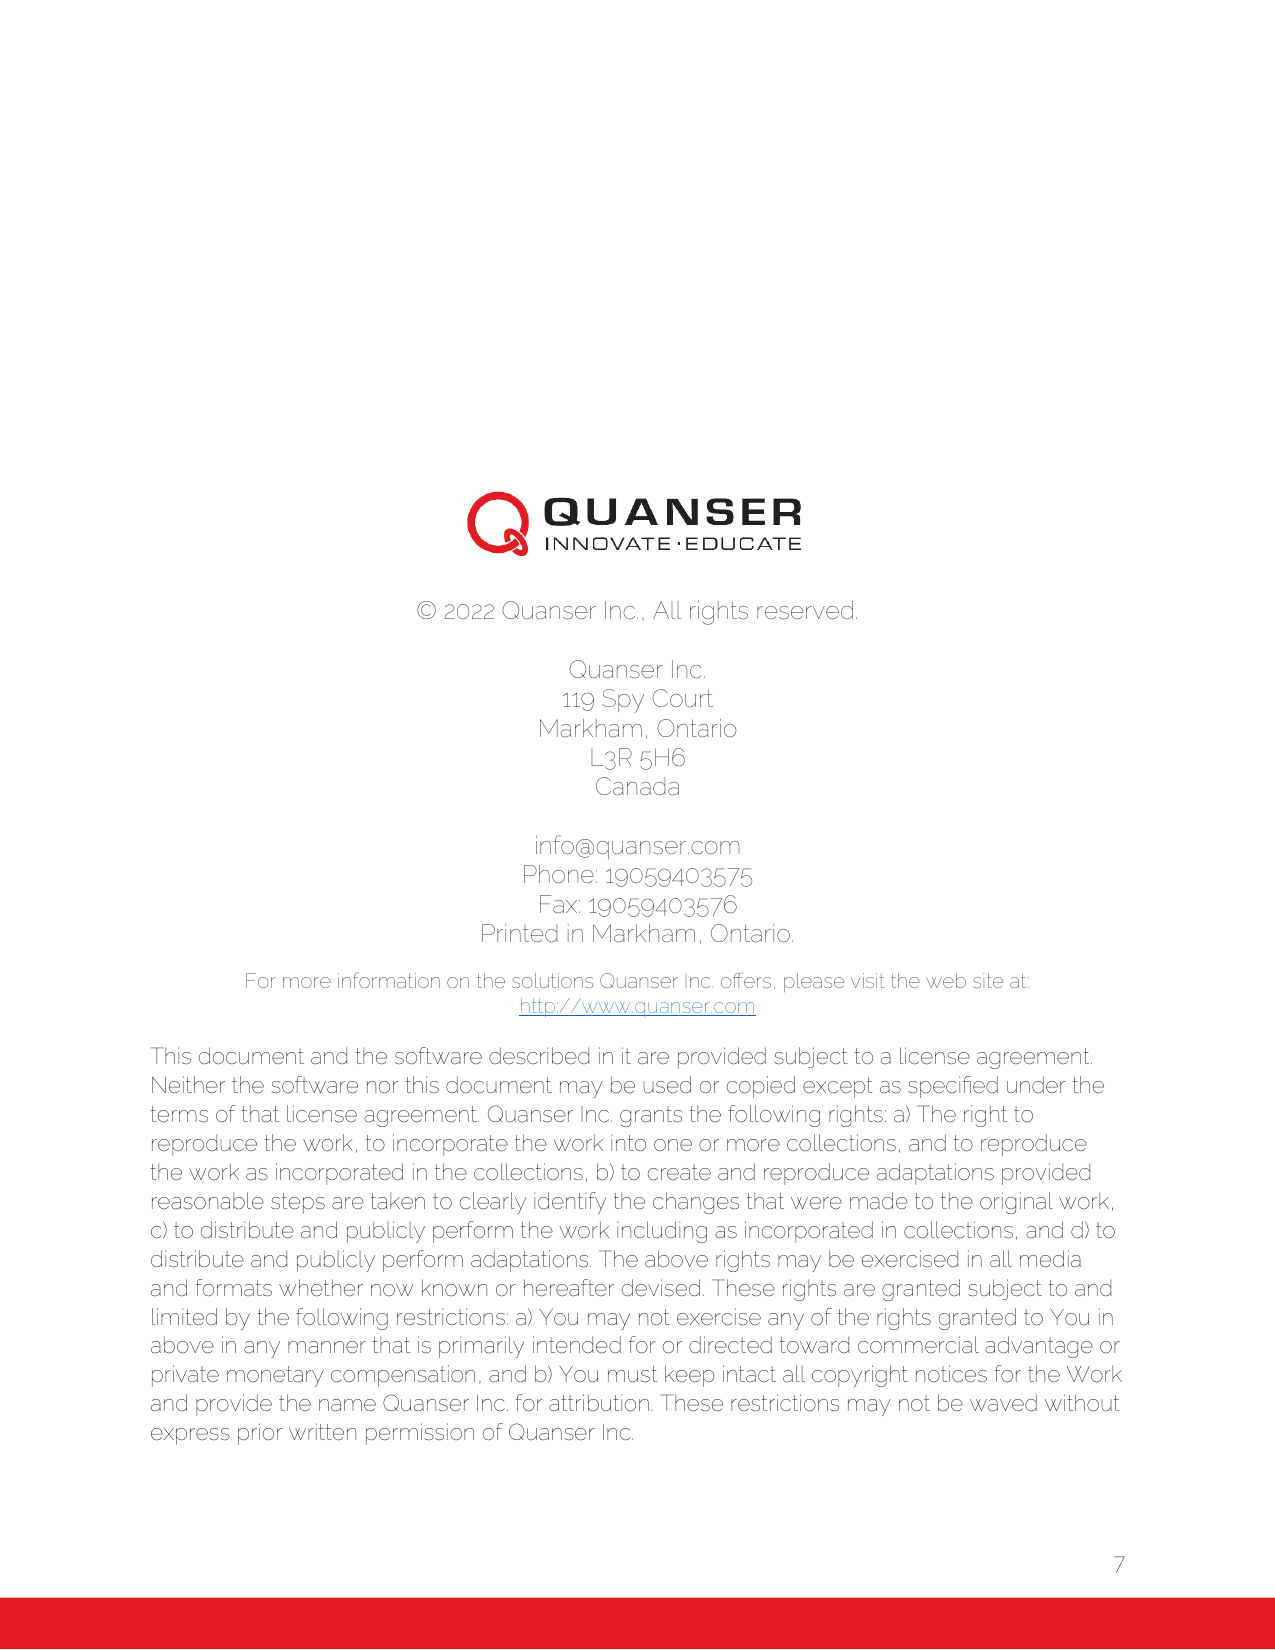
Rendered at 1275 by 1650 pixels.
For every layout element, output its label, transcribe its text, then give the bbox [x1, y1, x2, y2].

text Markham, Ontario [150, 713, 1125, 743]
text Printed in Markham, Ontario. [150, 919, 1125, 948]
text info@quanser.com [150, 831, 1125, 860]
text © 2022 Quanser Inc., All rights reserved. [150, 596, 1125, 625]
text This document and the software described in it are provided subject to a license agreement. Neither the software nor this document may be used or copied except as specified under the terms of that license agreement. Quanser Inc. grants the following rights: a) The right to reproduce the work, to incorporate the work into one or more collections, and to reproduce the work as incorporated in the collections, b) to create and reproduce adaptations provided reasonable steps are taken to clearly identify the changes that were made to the original work, c) to distribute and publicly perform the work including as incorporated in collections, and d) to distribute and publicly perform adaptations. The above rights may be exercised in all media and formats whether now known or hereafter devised. These rights are granted subject to and limited by the following restrictions: a) You may not exercise any of the rights granted to You in above in any manner that is primarily intended for or directed toward commercial advantage or private monetary compensation, and b) You must keep intact all copyright notices for the Work and provide the name Quanser Inc. for attribution. These restrictions may not be waved without express prior written permission of Quanser Inc. [150, 1043, 1125, 1446]
text L3R 5H6 [150, 743, 1125, 772]
text Quanser Inc. [150, 625, 1125, 684]
picture [457, 472, 818, 576]
text 119 Spy Court [150, 684, 1125, 713]
text Canada [150, 772, 1125, 802]
text Phone: 19059403575 [150, 860, 1125, 890]
text Fax: 19059403576 [150, 890, 1125, 919]
text For more information on the solutions Quanser Inc. offers, please visit the web site at: http://www.quanser.com [150, 969, 1125, 1043]
